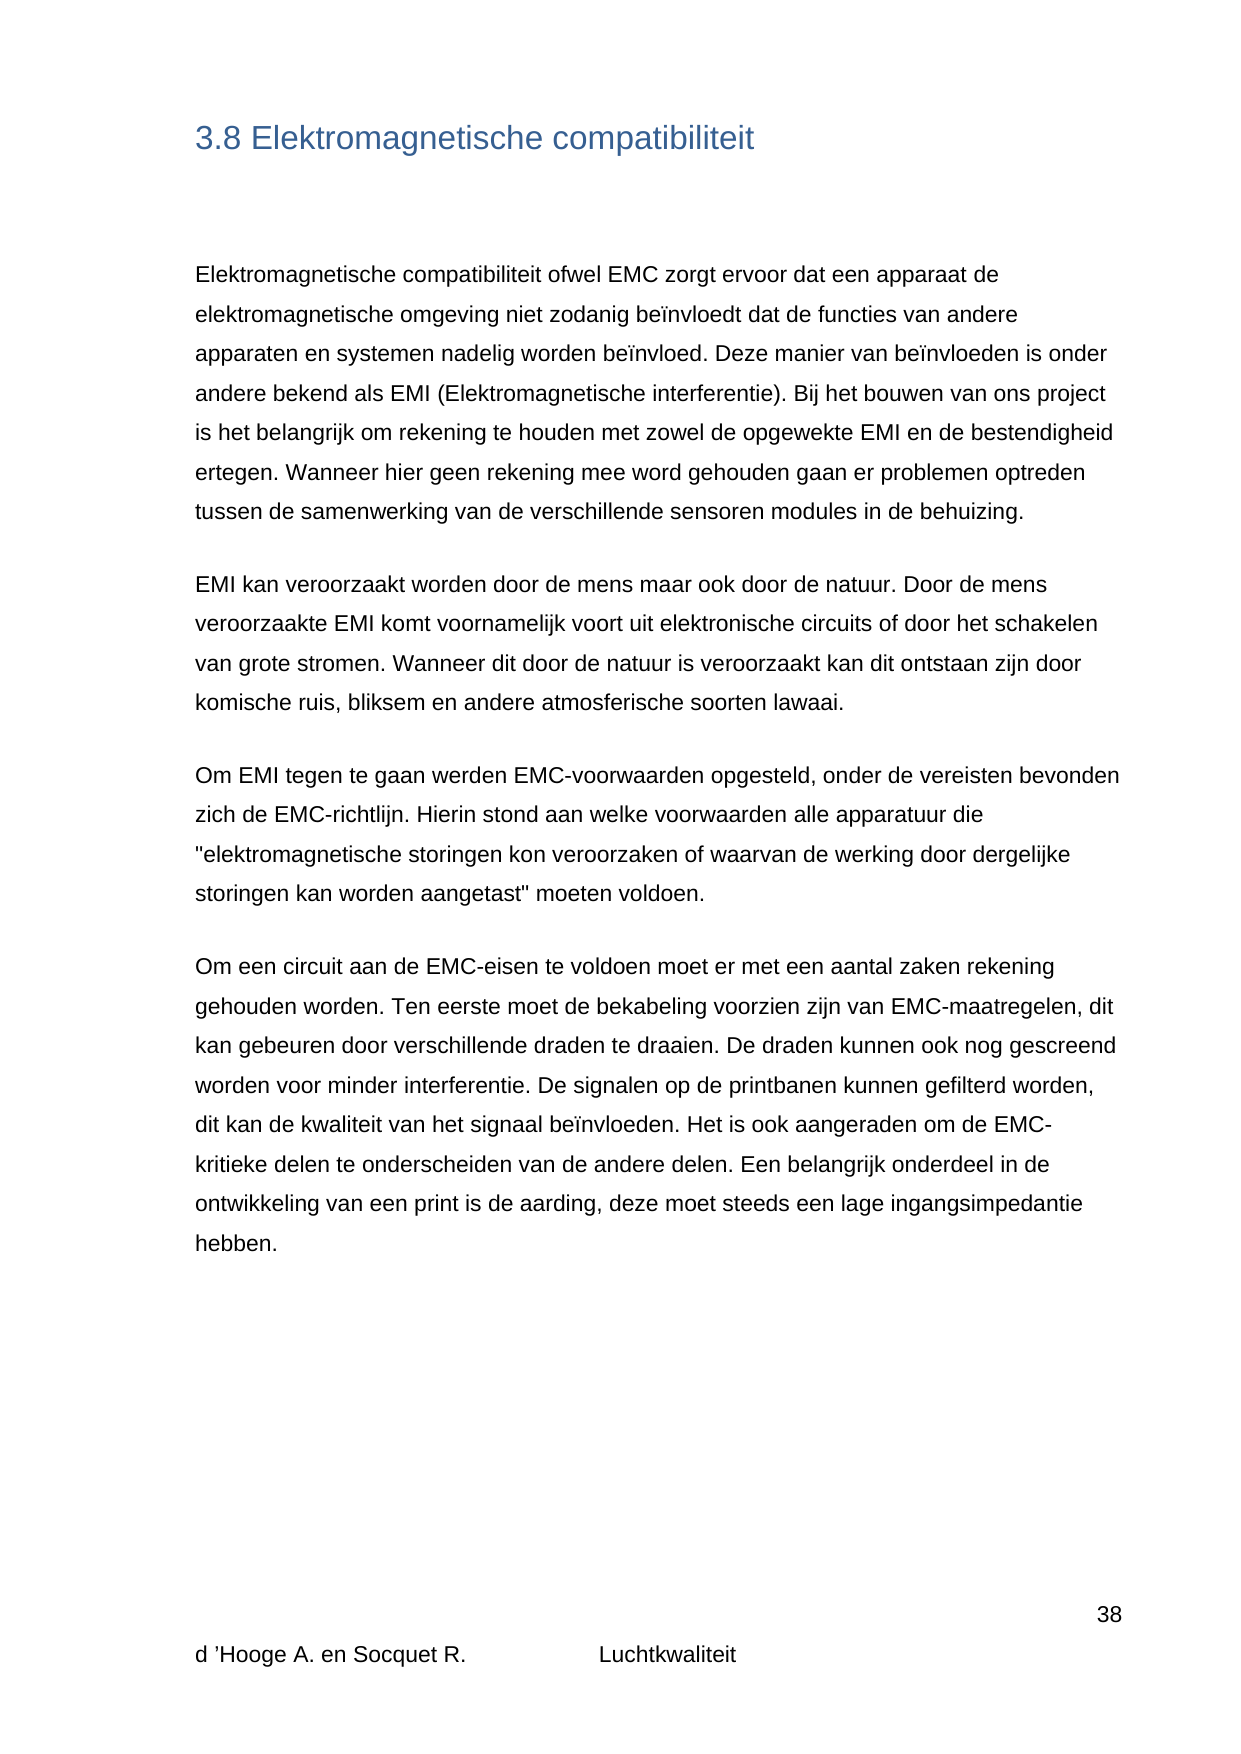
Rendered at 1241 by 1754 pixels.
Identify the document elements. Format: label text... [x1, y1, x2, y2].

text Om een circuit aan de EMC-eisen te voldoen moet er met een aantal zaken rekening gehouden worden. Ten eerste moet de bekabeling voorzien zijn van EMC-maatregelen, dit kan gebeuren door verschillende draden te draaien. De draden kunnen ook nog gescreend worden voor minder interferentie. De signalen op de printbanen kunnen gefilterd worden, dit kan de kwaliteit van het signaal beïnvloeden. Het is ook aangeraden om de EMC-kritieke delen te onderscheiden van de andere delen. Een belangrijk onderdeel in de ontwikkeling van een print is de aarding, deze moet steeds een lage ingangsimpedantie hebben. [195, 953, 1122, 1256]
text Elektromagnetische compatibiliteit ofwel EMC zorgt ervoor dat een apparaat de elektromagnetische omgeving niet zodanig beïnvloedt dat de functies van andere apparaten en systemen nadelig worden beïnvloed. Deze manier van beïnvloeden is onder andere bekend als EMI (Elektromagnetische interferentie). Bij het bouwen van ons project is het belangrijk om rekening te houden met zowel de opgewekte EMI en de bestendigheid ertegen. Wanneer hier geen rekening mee word gehouden gaan er problemen optreden tussen de samenwerking van de verschillende sensoren modules in de behuizing. [195, 261, 1122, 524]
text Om EMI tegen te gaan werden EMC-voorwaarden opgesteld, onder de vereisten bevonden zich de EMC-richtlijn. Hierin stond aan welke voorwaarden alle apparatuur die "elektromagnetische storingen kon veroorzaken of waarvan de werking door dergelijke storingen kan worden aangetast" moeten voldoen. [195, 762, 1122, 907]
text EMI kan veroorzaakt worden door de mens maar ook door de natuur. Door de mens veroorzaakte EMI komt voornamelijk voort uit elektronische circuits of door het schakelen van grote stromen. Wanneer dit door de natuur is veroorzaakt kan dit ontstaan zijn door komische ruis, bliksem en andere atmosferische soorten lawaai. [195, 571, 1122, 716]
subtitle 3.8 Elektromagnetische compatibiliteit [195, 118, 1122, 157]
